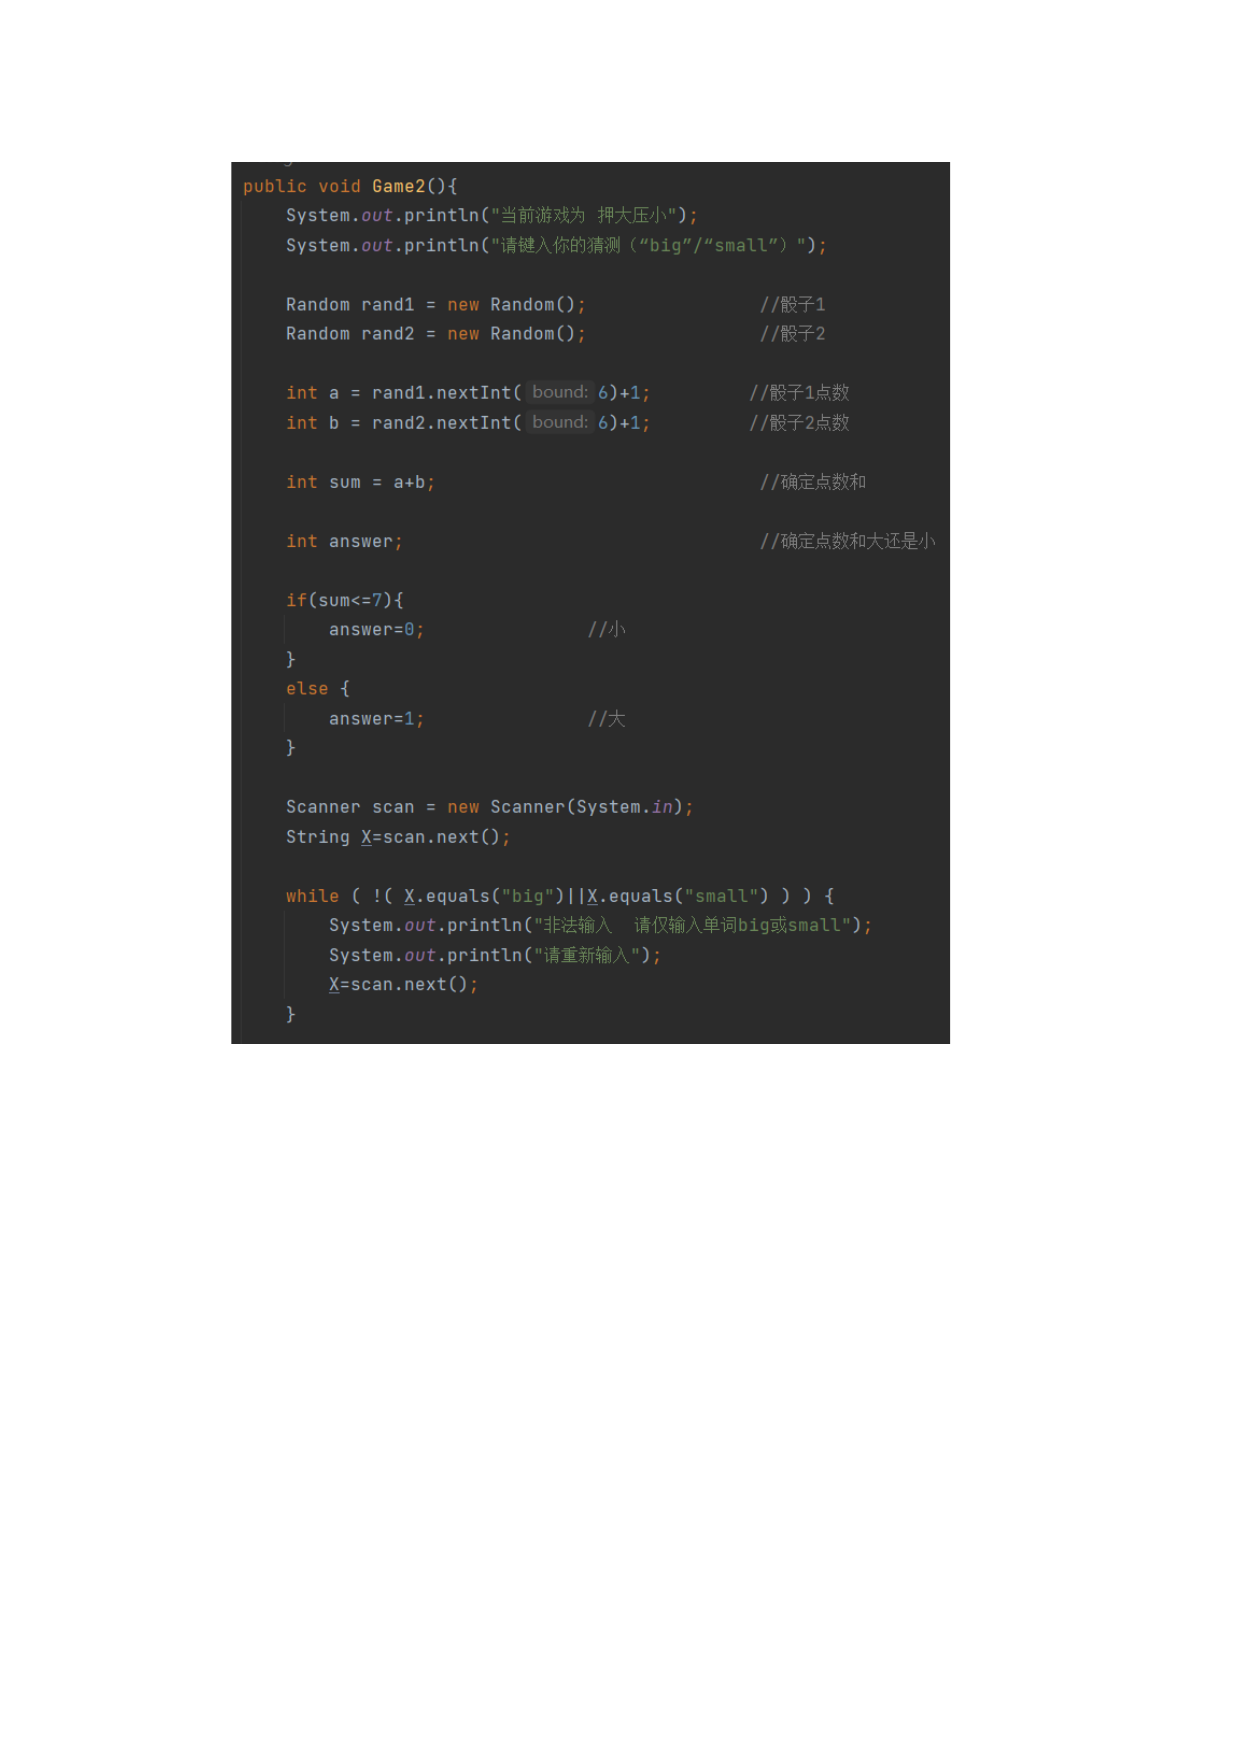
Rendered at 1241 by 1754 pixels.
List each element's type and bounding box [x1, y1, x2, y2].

picture [231, 162, 951, 1044]
